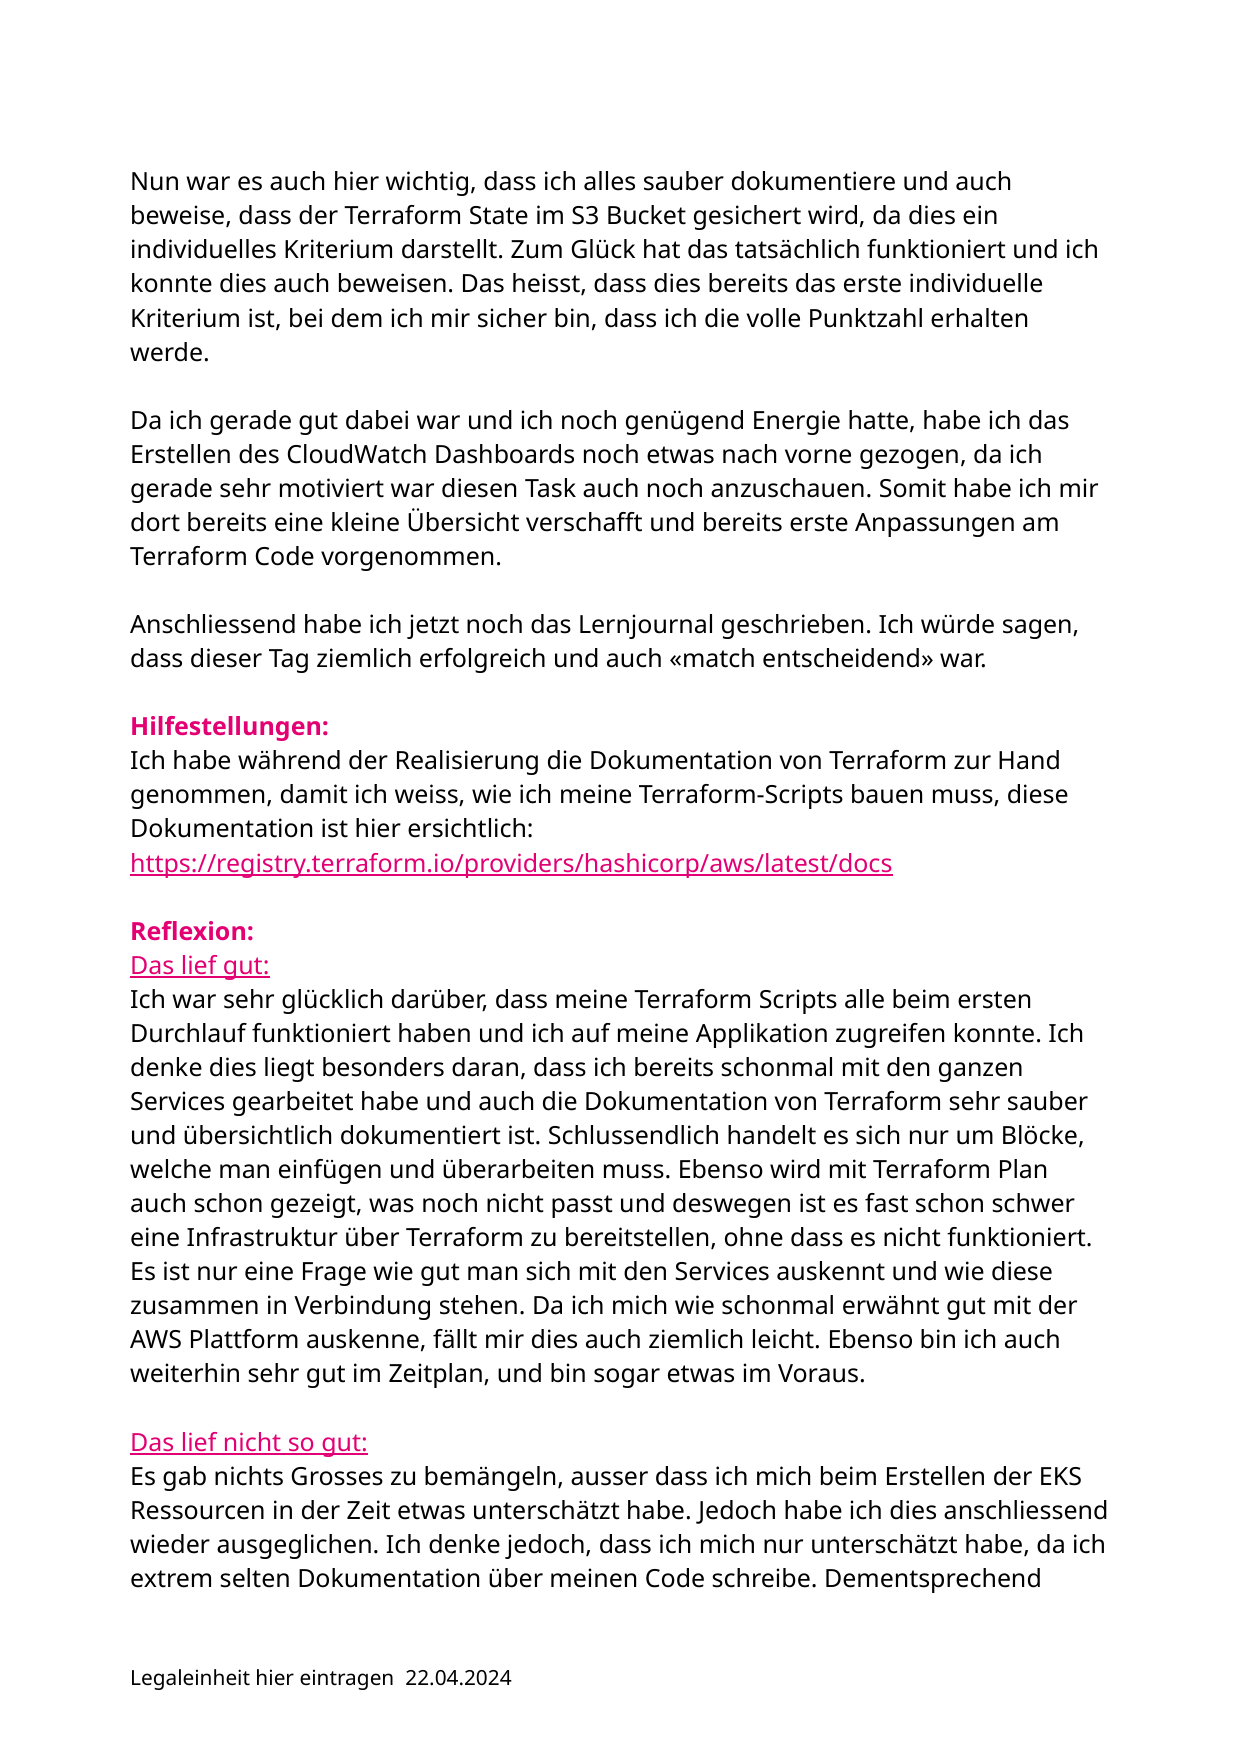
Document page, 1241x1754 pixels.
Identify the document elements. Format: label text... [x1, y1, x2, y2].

text Das lief gut: [130, 947, 1110, 981]
text Da ich gerade gut dabei war und ich noch genügend Energie hatte, habe ich das Erstellen des CloudWatch Dashboards noch etwas nach vorne gezogen, da ich gerade sehr motiviert war diesen Task auch noch anzuschauen. Somit habe ich mir dort bereits eine kleine Übersicht verschafft und bereits erste Anpassungen am Terraform Code vorgenommen. [130, 402, 1110, 573]
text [130, 981, 1110, 1594]
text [130, 130, 1110, 368]
text Reflexion: [130, 913, 1110, 947]
text Anschliessend habe ich jetzt noch das Lernjournal geschrieben. Ich würde sagen, dass dieser Tag ziemlich erfolgreich und auch «match entscheidend» war. [130, 607, 1110, 709]
text Hilfestellungen: [130, 709, 1110, 743]
text Ich habe während der Realisierung die Dokumentation von Terraform zur Hand genommen, damit ich weiss, wie ich meine Terraform-Scripts bauen muss, diese Dokumentation ist hier ersichtlich: https://registry.terraform.io/providers/hashicorp/aws/latest/docs [130, 743, 1110, 879]
